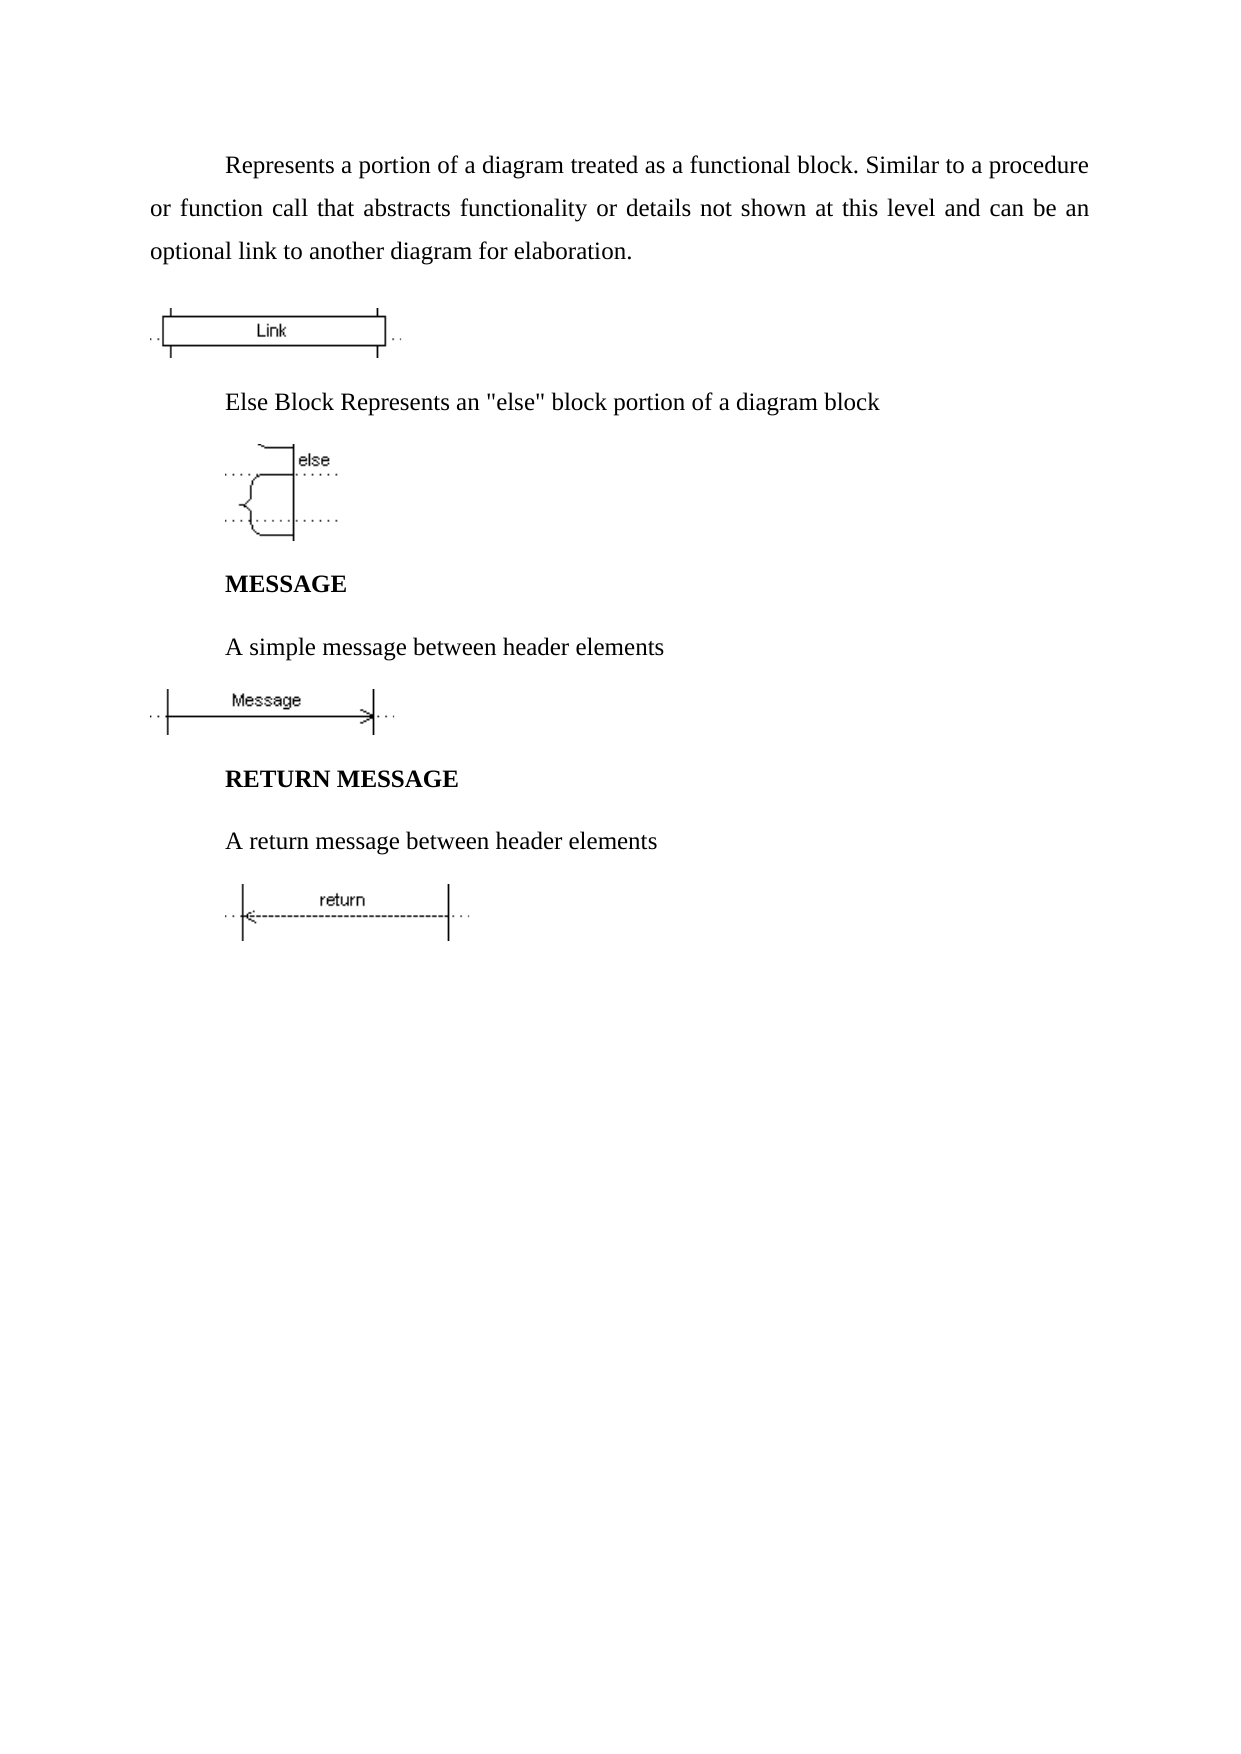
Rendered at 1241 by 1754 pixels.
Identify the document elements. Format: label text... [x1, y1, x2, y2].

text Represents a portion of a diagram treated as a functional block. Similar to a procedure or function call that abstracts functionality or details not shown at this level and can be an optional link to another diagram for elaboration. [150, 150, 1090, 265]
text MESSAGE [150, 569, 1090, 598]
text Else Block Represents an "else" block portion of a diagram block [150, 387, 1090, 415]
picture [150, 689, 395, 735]
picture [225, 444, 339, 541]
text RETURN MESSAGE [150, 764, 1090, 793]
picture [150, 308, 402, 358]
text A simple message between header elements [150, 632, 1090, 661]
text A return message between header elements [150, 826, 1090, 855]
picture [225, 884, 470, 941]
